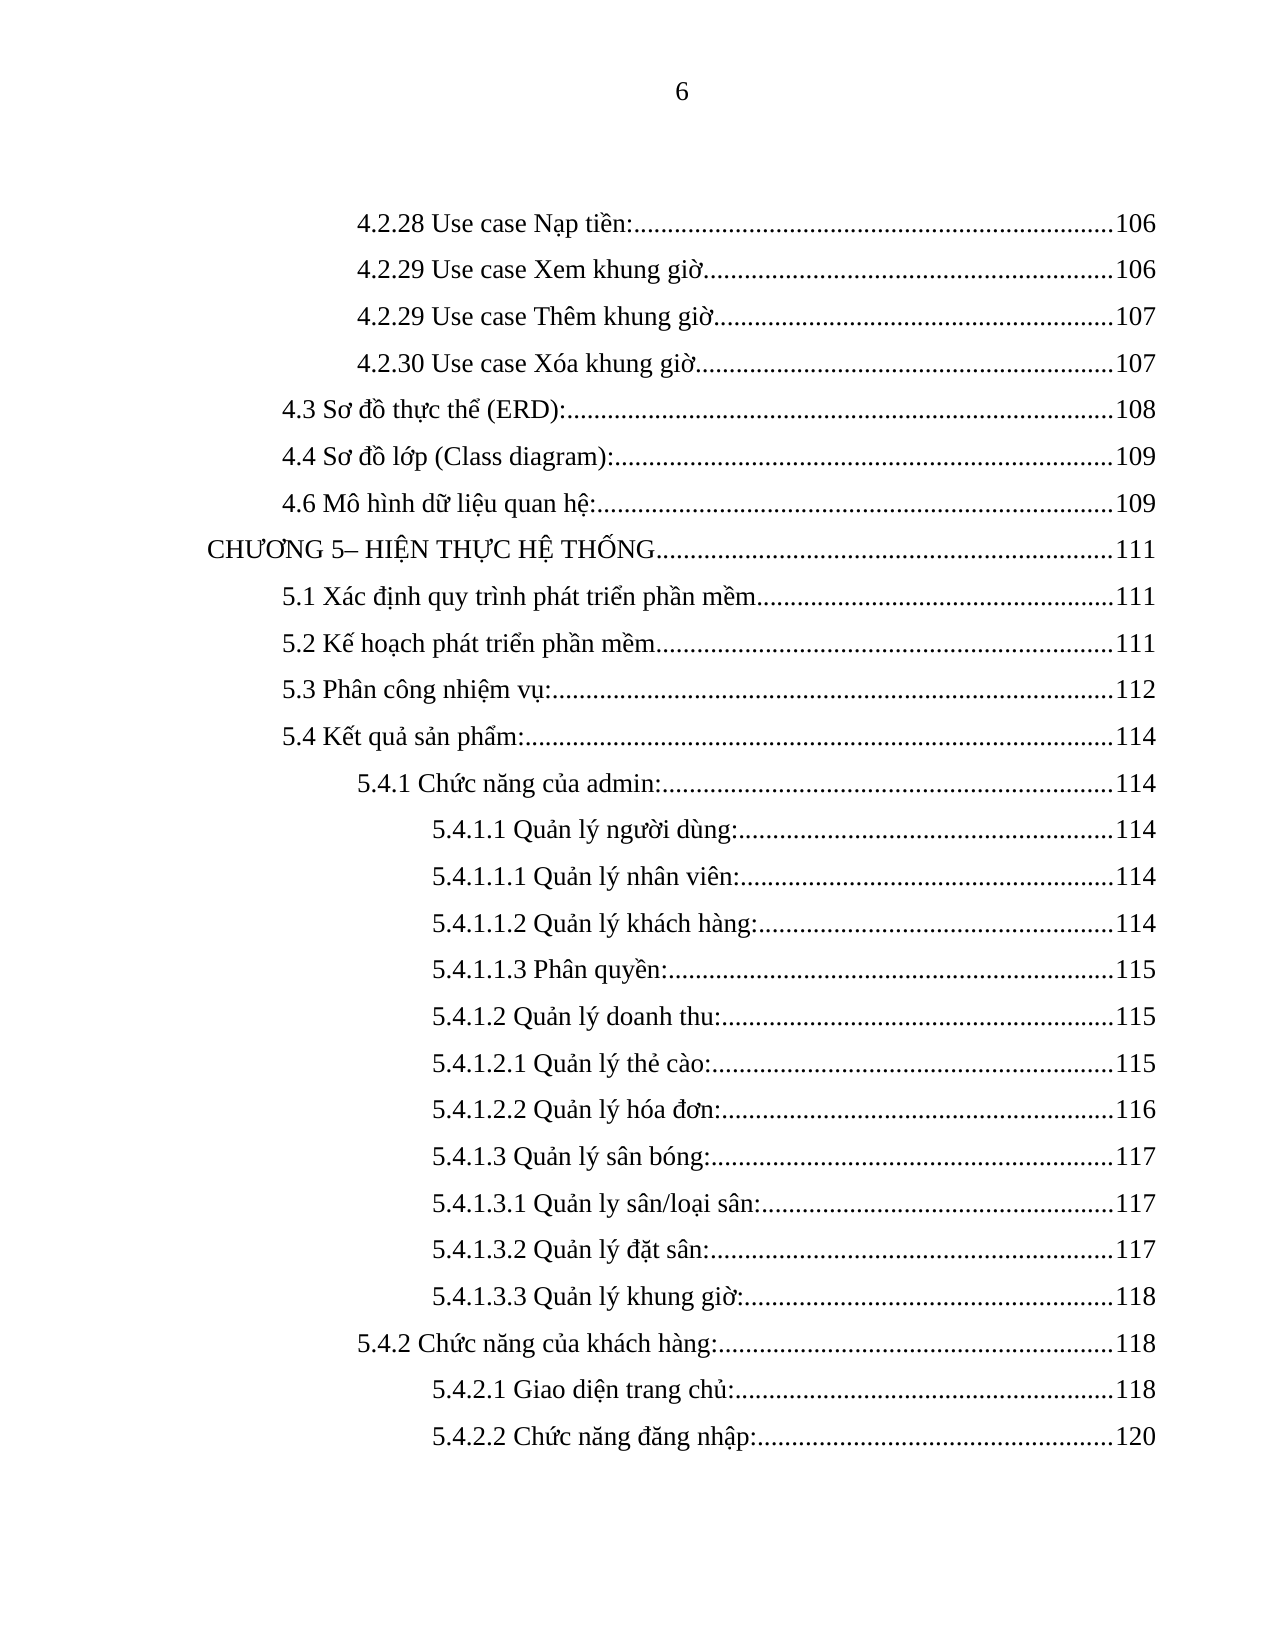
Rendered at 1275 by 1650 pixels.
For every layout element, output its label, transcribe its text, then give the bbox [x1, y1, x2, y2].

text 4.2.30 Use case Xóa khung giờ 107 [357, 347, 1157, 378]
text 4.2.28 Use case Nạp tiền: 106 [357, 207, 1157, 238]
text 5.2 Kế hoạch phát triển phần mềm 111 [282, 627, 1157, 658]
text 5.4.1.1 Quản lý người dùng: 114 [432, 813, 1157, 844]
text 5.4.1.1.1 Quản lý nhân viên: 114 [432, 860, 1157, 891]
text 5.4.1.2.1 Quản lý thẻ cào: 115 [432, 1047, 1157, 1078]
text 4.6 Mô hình dữ liệu quan hệ: 109 [282, 487, 1157, 518]
text 5.4.2.2 Chức năng đăng nhập: 120 [432, 1420, 1157, 1451]
text 4.3 Sơ đồ thực thể (ERD): 108 [282, 393, 1157, 424]
text 5.4.1.2 Quản lý doanh thu: 115 [432, 1000, 1157, 1031]
text 5.4.1.3.2 Quản lý đặt sân: 117 [432, 1233, 1157, 1264]
text 4.2.29 Use case Xem khung giờ 106 [357, 253, 1157, 284]
text 5.4.1.1.2 Quản lý khách hàng: 114 [432, 907, 1157, 938]
text 4.2.29 Use case Thêm khung giờ 107 [357, 300, 1157, 331]
text 5.4.1 Chức năng của admin: 114 [357, 767, 1157, 798]
text 5.4.1.3 Quản lý sân bóng: 117 [432, 1140, 1157, 1171]
text 5.4.1.2.2 Quản lý hóa đơn: 116 [432, 1093, 1157, 1124]
text 4.4 Sơ đồ lớp (Class diagram): 109 [282, 440, 1157, 471]
text 5.4.1.1.3 Phân quyền: 115 [432, 953, 1157, 984]
text 5.4 Kết quả sản phẩm: 114 [282, 720, 1157, 751]
text CHƯƠNG 5– HIỆN THỰC HỆ THỐNG 111 [207, 533, 1157, 564]
text 5.4.2 Chức năng của khách hàng: 118 [357, 1327, 1157, 1358]
text 5.4.2.1 Giao diện trang chủ: 118 [432, 1373, 1157, 1404]
text 5.1 Xác định quy trình phát triển phần mềm 111 [282, 580, 1157, 611]
text 5.3 Phân công nhiệm vụ: 112 [282, 673, 1157, 704]
text 5.4.1.3.3 Quản lý khung giờ: 118 [432, 1280, 1157, 1311]
text 5.4.1.3.1 Quản ly sân/loại sân: 117 [432, 1187, 1157, 1218]
